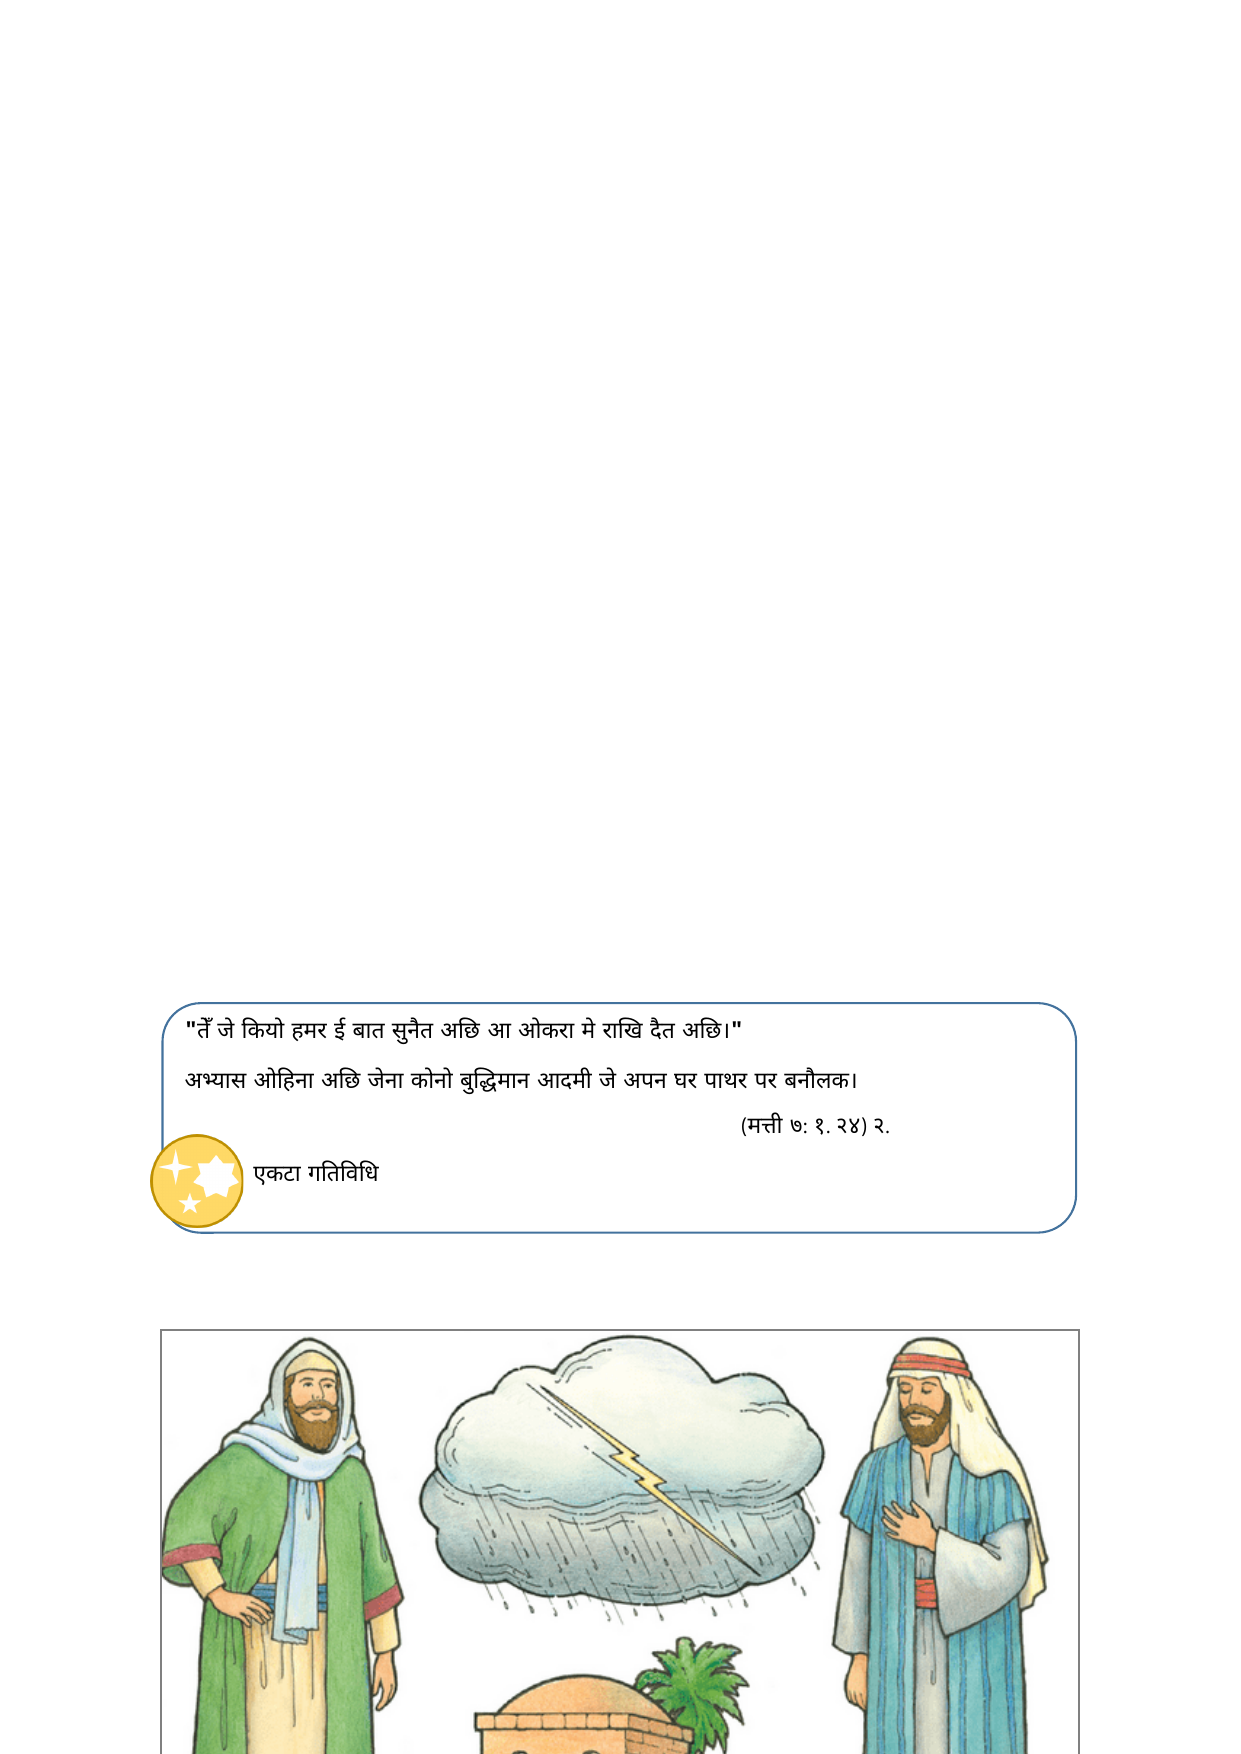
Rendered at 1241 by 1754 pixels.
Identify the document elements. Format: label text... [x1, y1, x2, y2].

text (मत्ती ७: १. २४) २. [150, 1113, 1090, 1142]
text "तेँ जे कियो हमर ई बात सुनैत अछि आ ओकरा मे राखि दैत अछि।" [150, 1018, 1090, 1048]
text अभ्यास ओहिना अछि जेना कोनो बुद्धिमान आदमी जे अपन घर पाथर पर बनौलक। [150, 1067, 479, 1094]
picture [150, 1134, 244, 1228]
picture [162, 1331, 1078, 1754]
text एकटा गतिविधि [244, 1161, 1090, 1187]
text अभ्यास ओहिना अछि जेना कोनो बुद्धिमान आदमी जे अपन घर पाथर पर बनौलक। [471, 1067, 1090, 1094]
